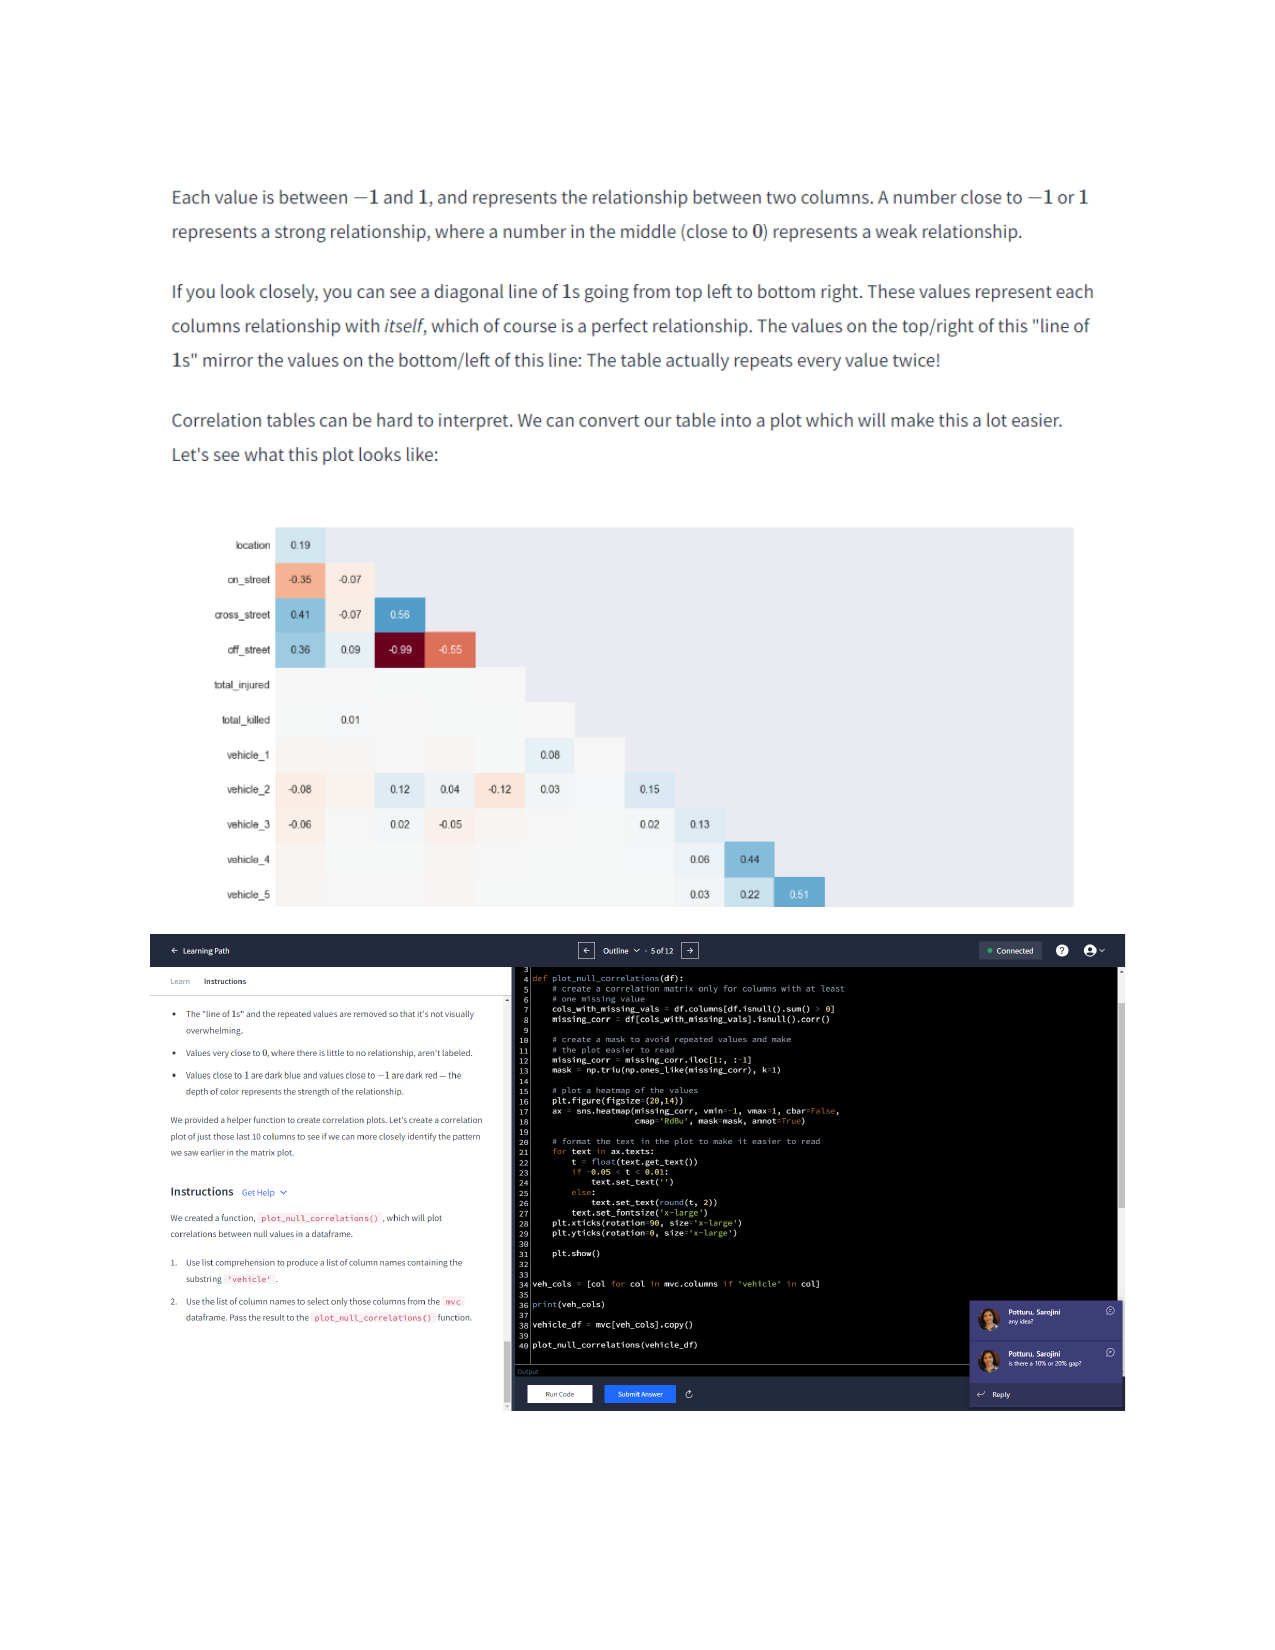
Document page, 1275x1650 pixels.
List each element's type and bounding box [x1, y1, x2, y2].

picture [150, 150, 1125, 907]
picture [150, 934, 1125, 1411]
